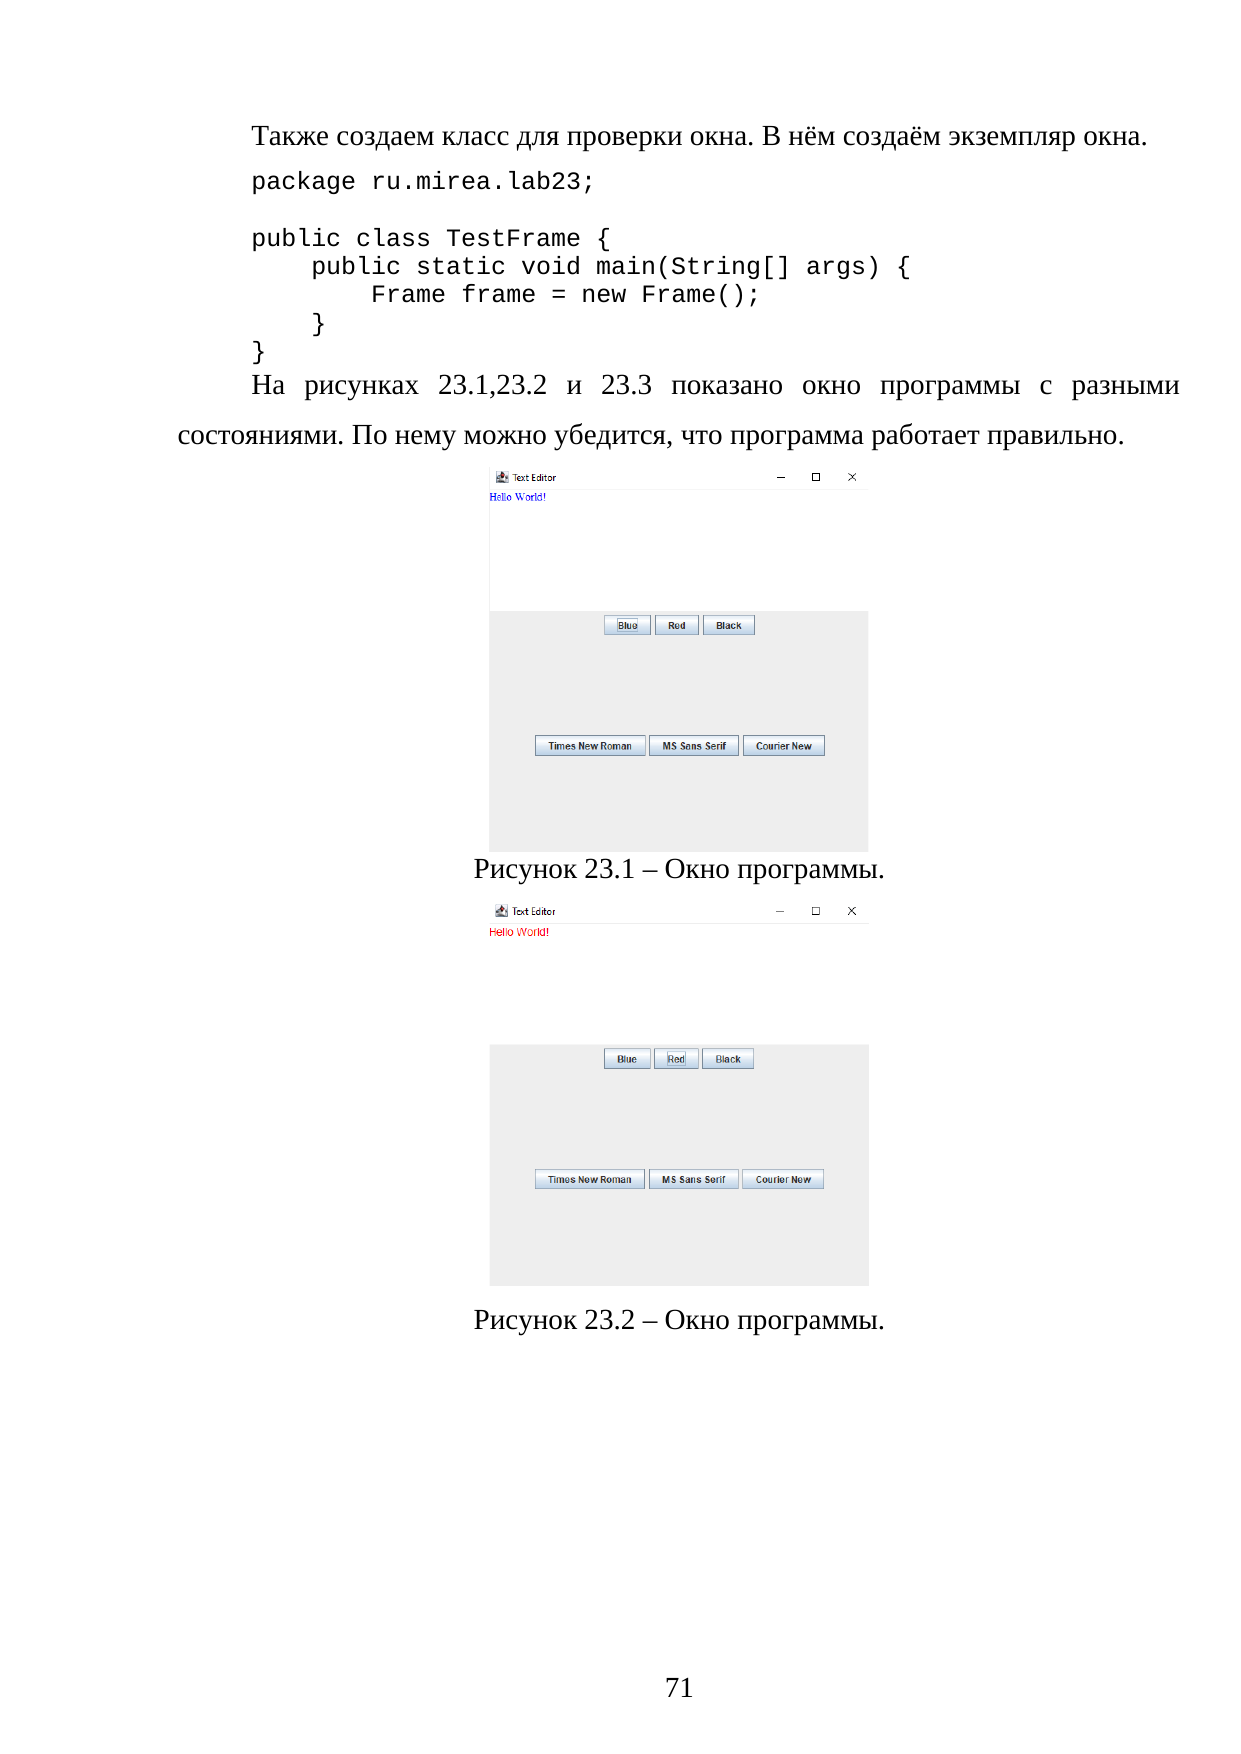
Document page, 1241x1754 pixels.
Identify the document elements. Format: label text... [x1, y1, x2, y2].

text public static void main(String[] args) { [177, 253, 1181, 282]
text Также создаем класс для проверки окна. В нём создаём экземпляр окна. [177, 118, 1181, 152]
text package ru.mirea.lab23; [177, 168, 1181, 197]
text public class TestFrame { [177, 225, 1181, 253]
text На рисунках 23.1,23.2 и 23.3 показано окно программы с разными состояниями. По нему можно убедится, что программа работает правильно. [177, 367, 1181, 451]
text } [177, 338, 1181, 367]
text Рисунок 23.2 – Окно программы. [177, 1302, 1181, 1336]
text } [177, 310, 1181, 338]
text Frame frame = new Frame(); [177, 282, 1181, 310]
picture [489, 467, 869, 852]
text Рисунок 23.1 – Окно программы. [177, 851, 1181, 885]
picture [489, 901, 869, 1286]
